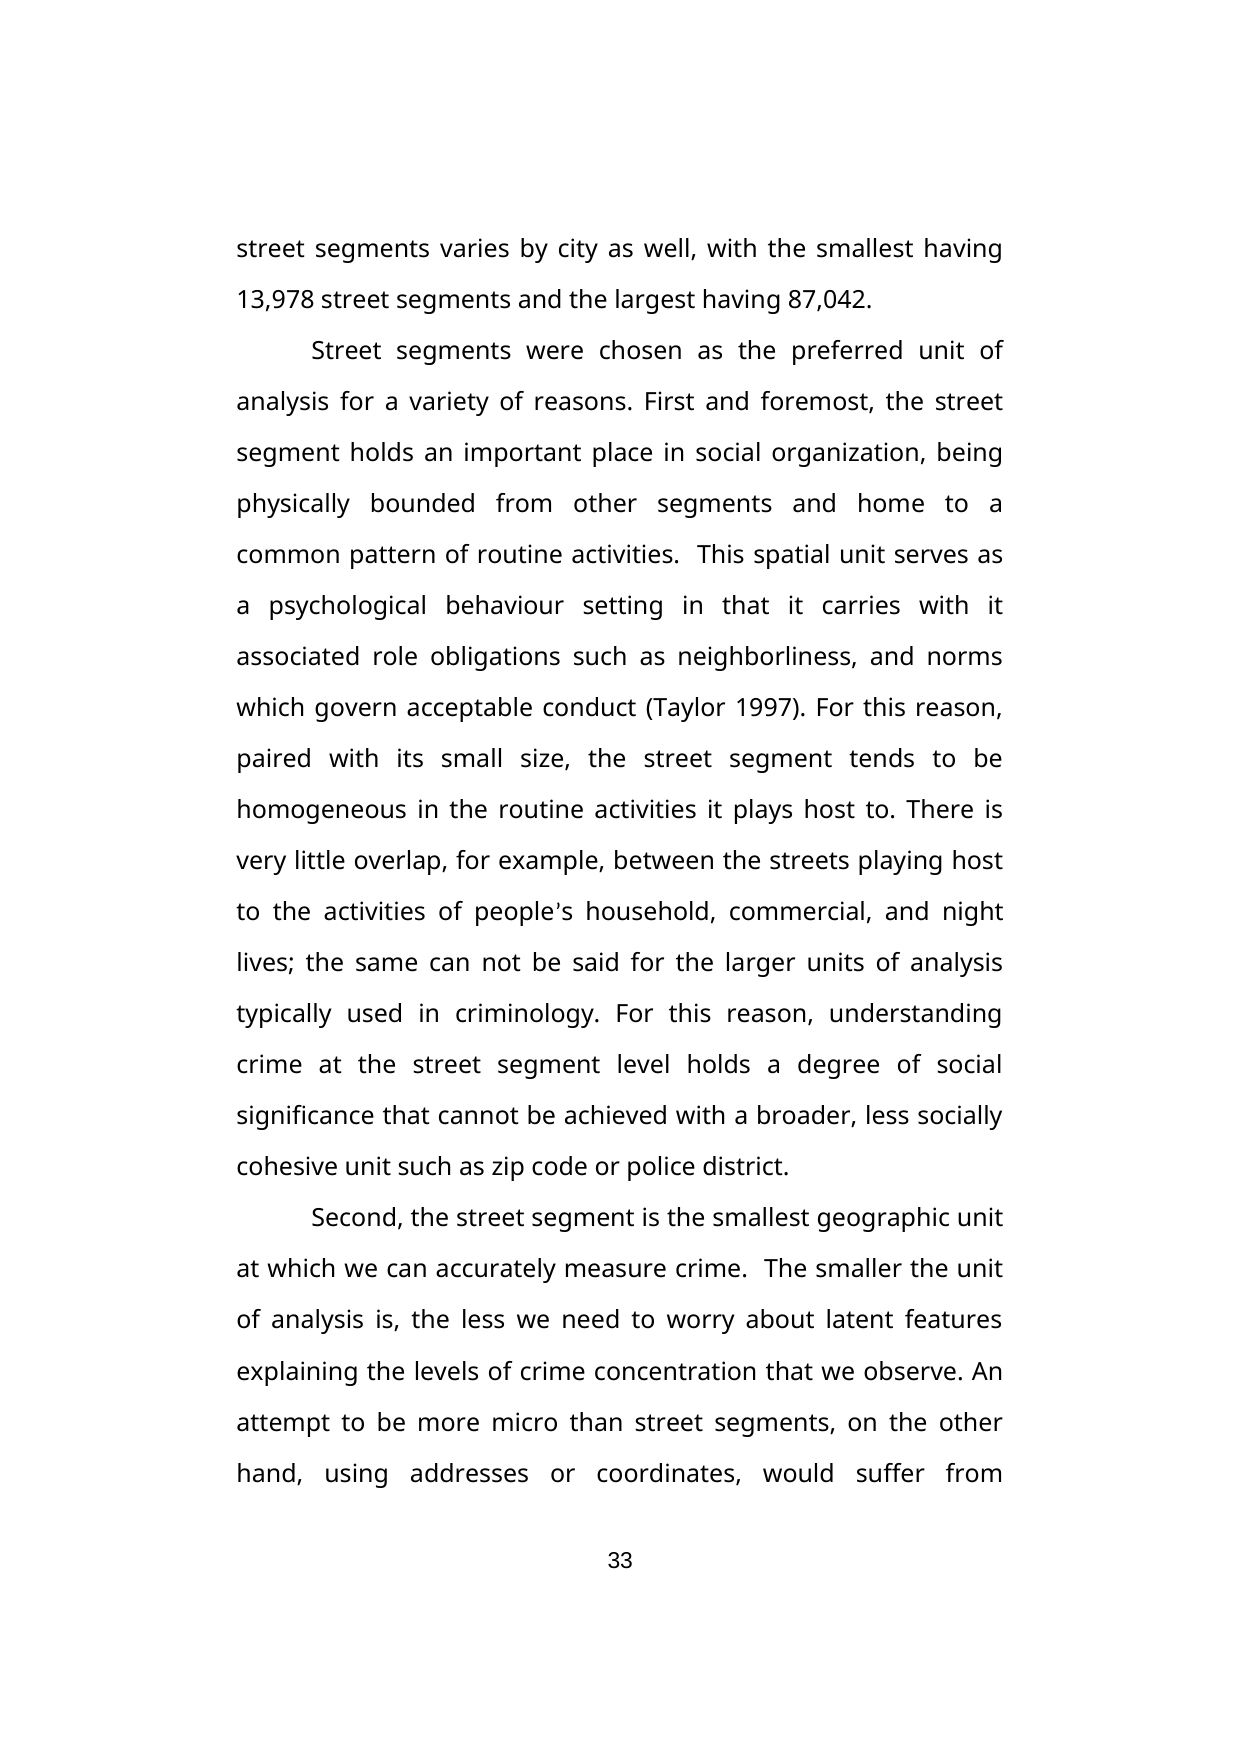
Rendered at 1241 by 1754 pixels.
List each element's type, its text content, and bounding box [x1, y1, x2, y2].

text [236, 230, 1004, 315]
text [236, 1200, 1004, 1489]
text Street segments were chosen as the preferred unit of analysis for a variety of reasons. First and foremost, the street segment holds an important place in social organization, being physically bounded from other segments and home to a common pattern of routine activities. This spatial unit serves as a psychological behaviour setting in that it carries with it associated role obligations such as neighborliness, and norms which govern acceptable conduct (Taylor 1997). For this reason, paired with its small size, the street segment tends to be homogeneous in the routine activities it plays host to. There is very little overlap, for example, between the streets playing host to the activities of people’s household, commercial, and night lives; the same can not be said for the larger units of analysis typically used in criminology. For this reason, understanding crime at the street segment level holds a degree of social significance that cannot be achieved with a broader, less socially cohesive unit such as zip code or police district. [236, 332, 1004, 1183]
